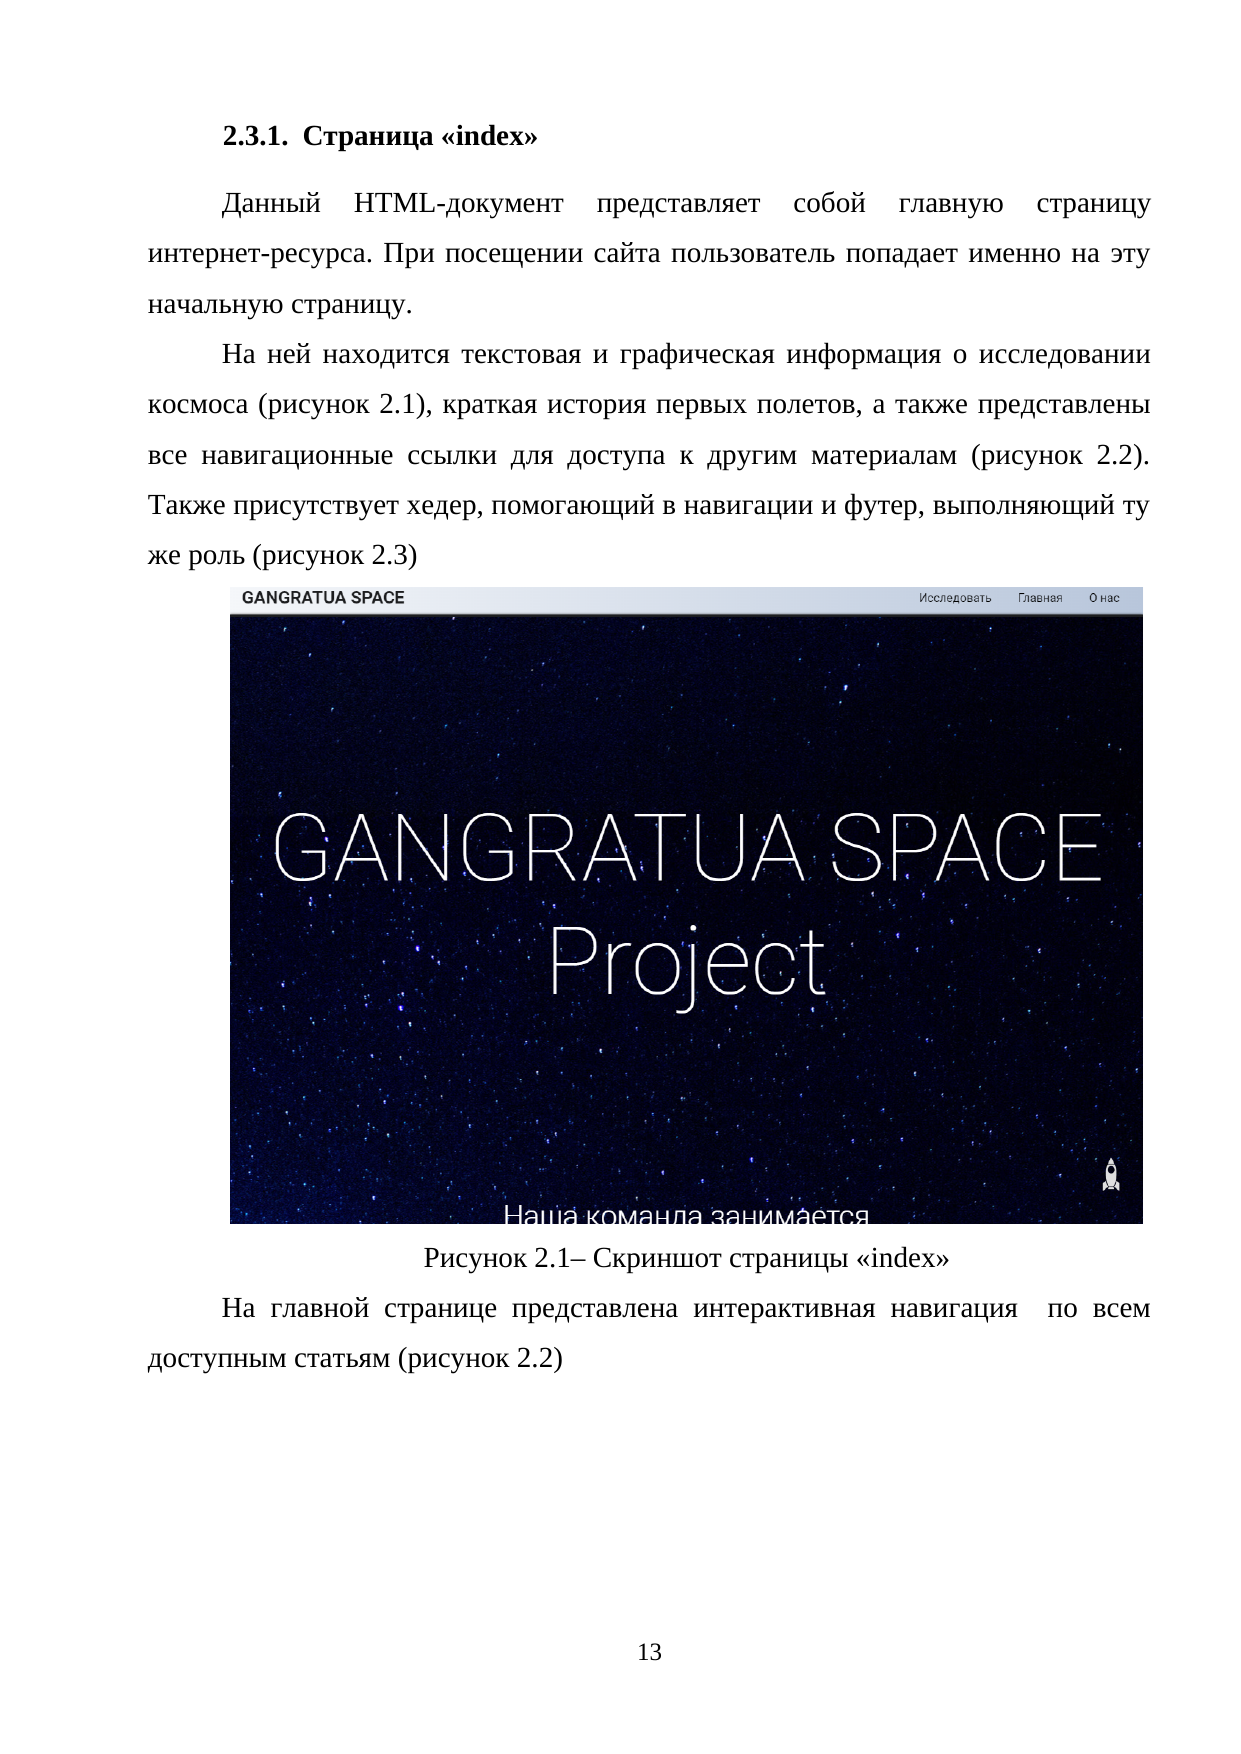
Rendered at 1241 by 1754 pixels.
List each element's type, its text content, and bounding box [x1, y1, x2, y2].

picture [230, 587, 1144, 1224]
text На ней находится текстовая и графическая информация о исследовании космоса (рисунок 2.1), краткая история первых полетов, а также представлены все навигационные ссылки для доступа к другим материалам (рисунок 2.2). Также присутствует хедер, помогающий в навигации и футер, выполняющий ту же роль (рисунок 2.3) [148, 336, 1152, 571]
text Рисунок 2.1– Скриншот страницы «index» [148, 1240, 1152, 1273]
text На главной странице представлена интерактивная навигация по всем доступным статьям (рисунок 2.2) [148, 1290, 1152, 1374]
text Данный HTML-документ представляет собой главную страницу интернет-ресурса. При посещении сайта пользователь попадает именно на эту начальную страницу. [148, 185, 1152, 319]
text Страница «index» [223, 118, 1152, 152]
